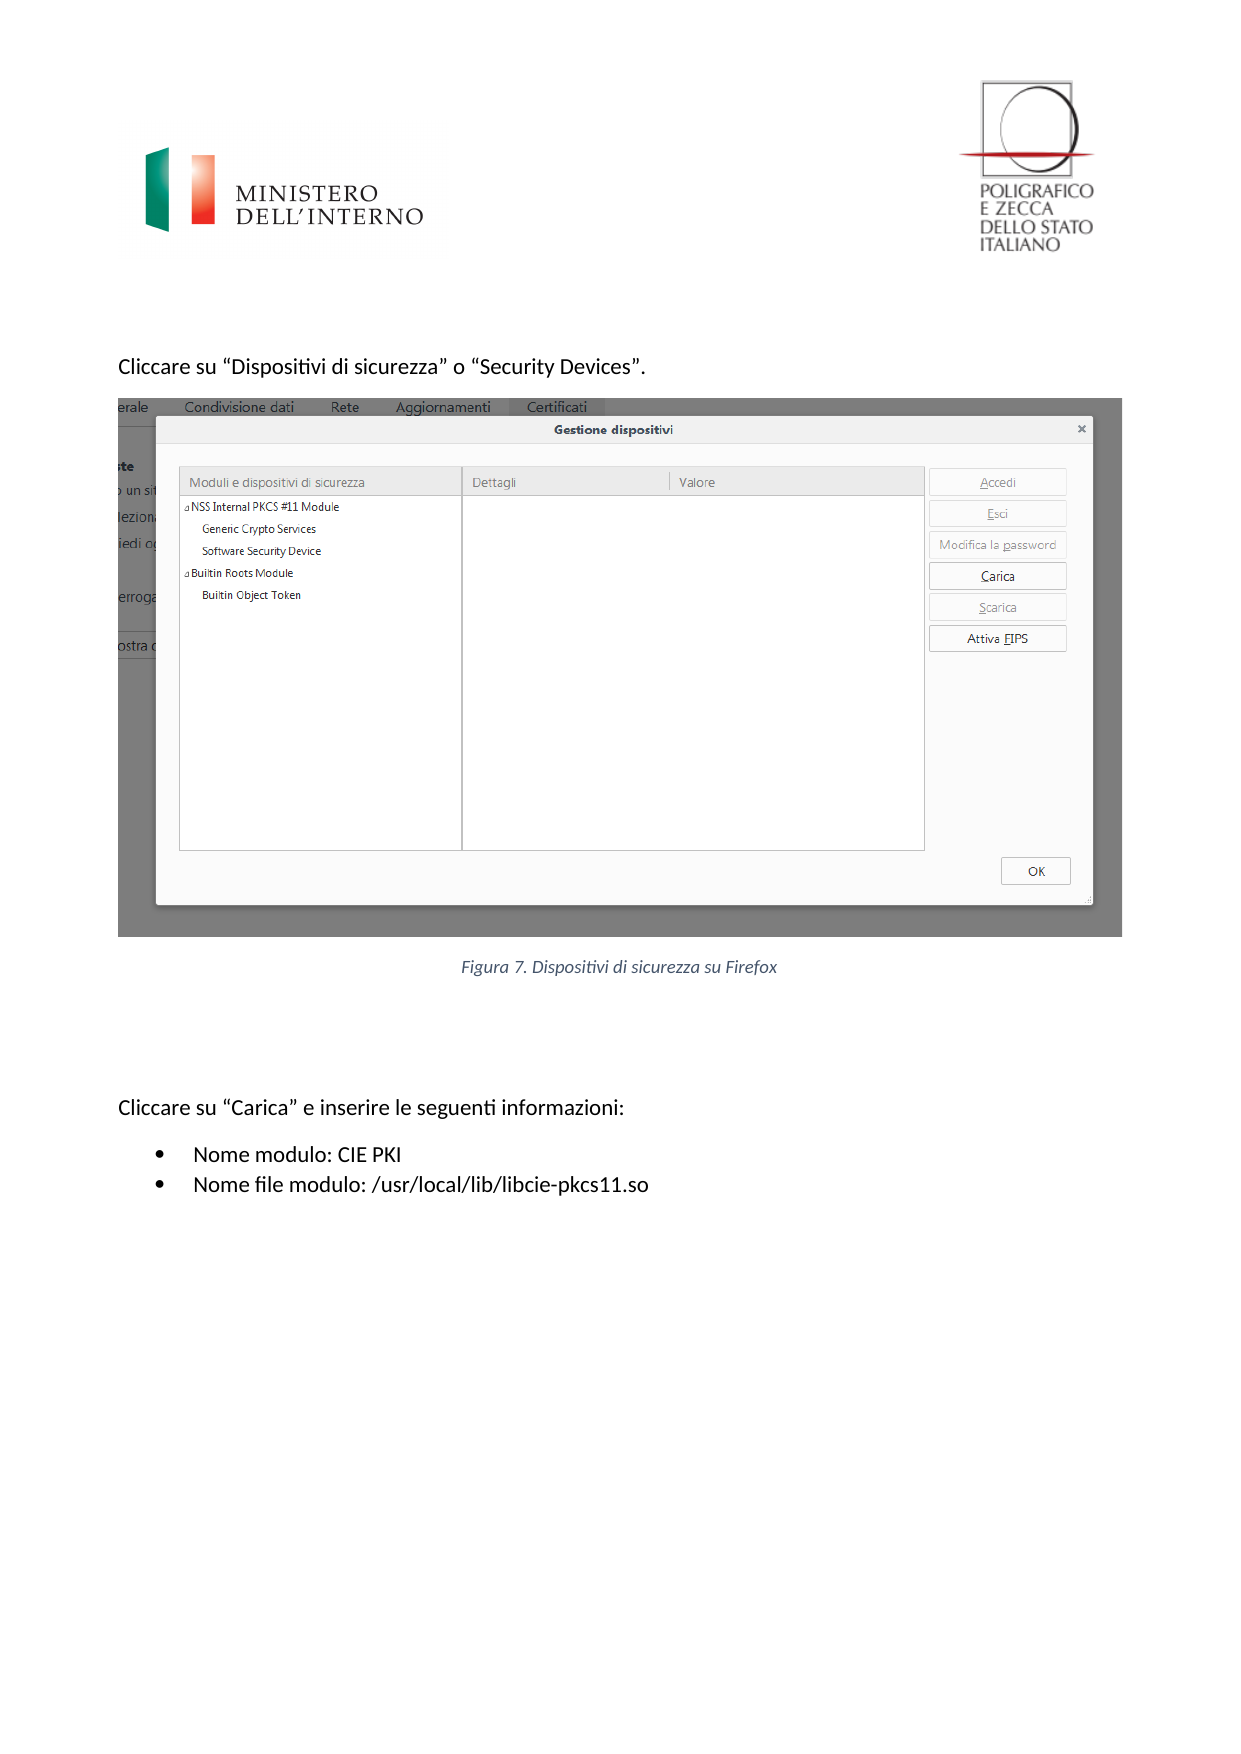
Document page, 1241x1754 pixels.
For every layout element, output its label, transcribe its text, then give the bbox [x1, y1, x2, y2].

list Nome modulo: CIE PKI [156, 1140, 1122, 1168]
text Cliccare su “Carica” e inserire le seguenti informazioni: [118, 1093, 1122, 1121]
text Figura . Dispositivi di sicurezza su Firefox [118, 955, 1122, 978]
text Cliccare su “Dispositivi di sicurezza” o “Security Devices”. [118, 352, 1122, 380]
picture [118, 120, 449, 259]
list Nome file modulo: /usr/local/lib/libcie-pkcs11.so [156, 1170, 1122, 1198]
picture [118, 398, 1123, 937]
